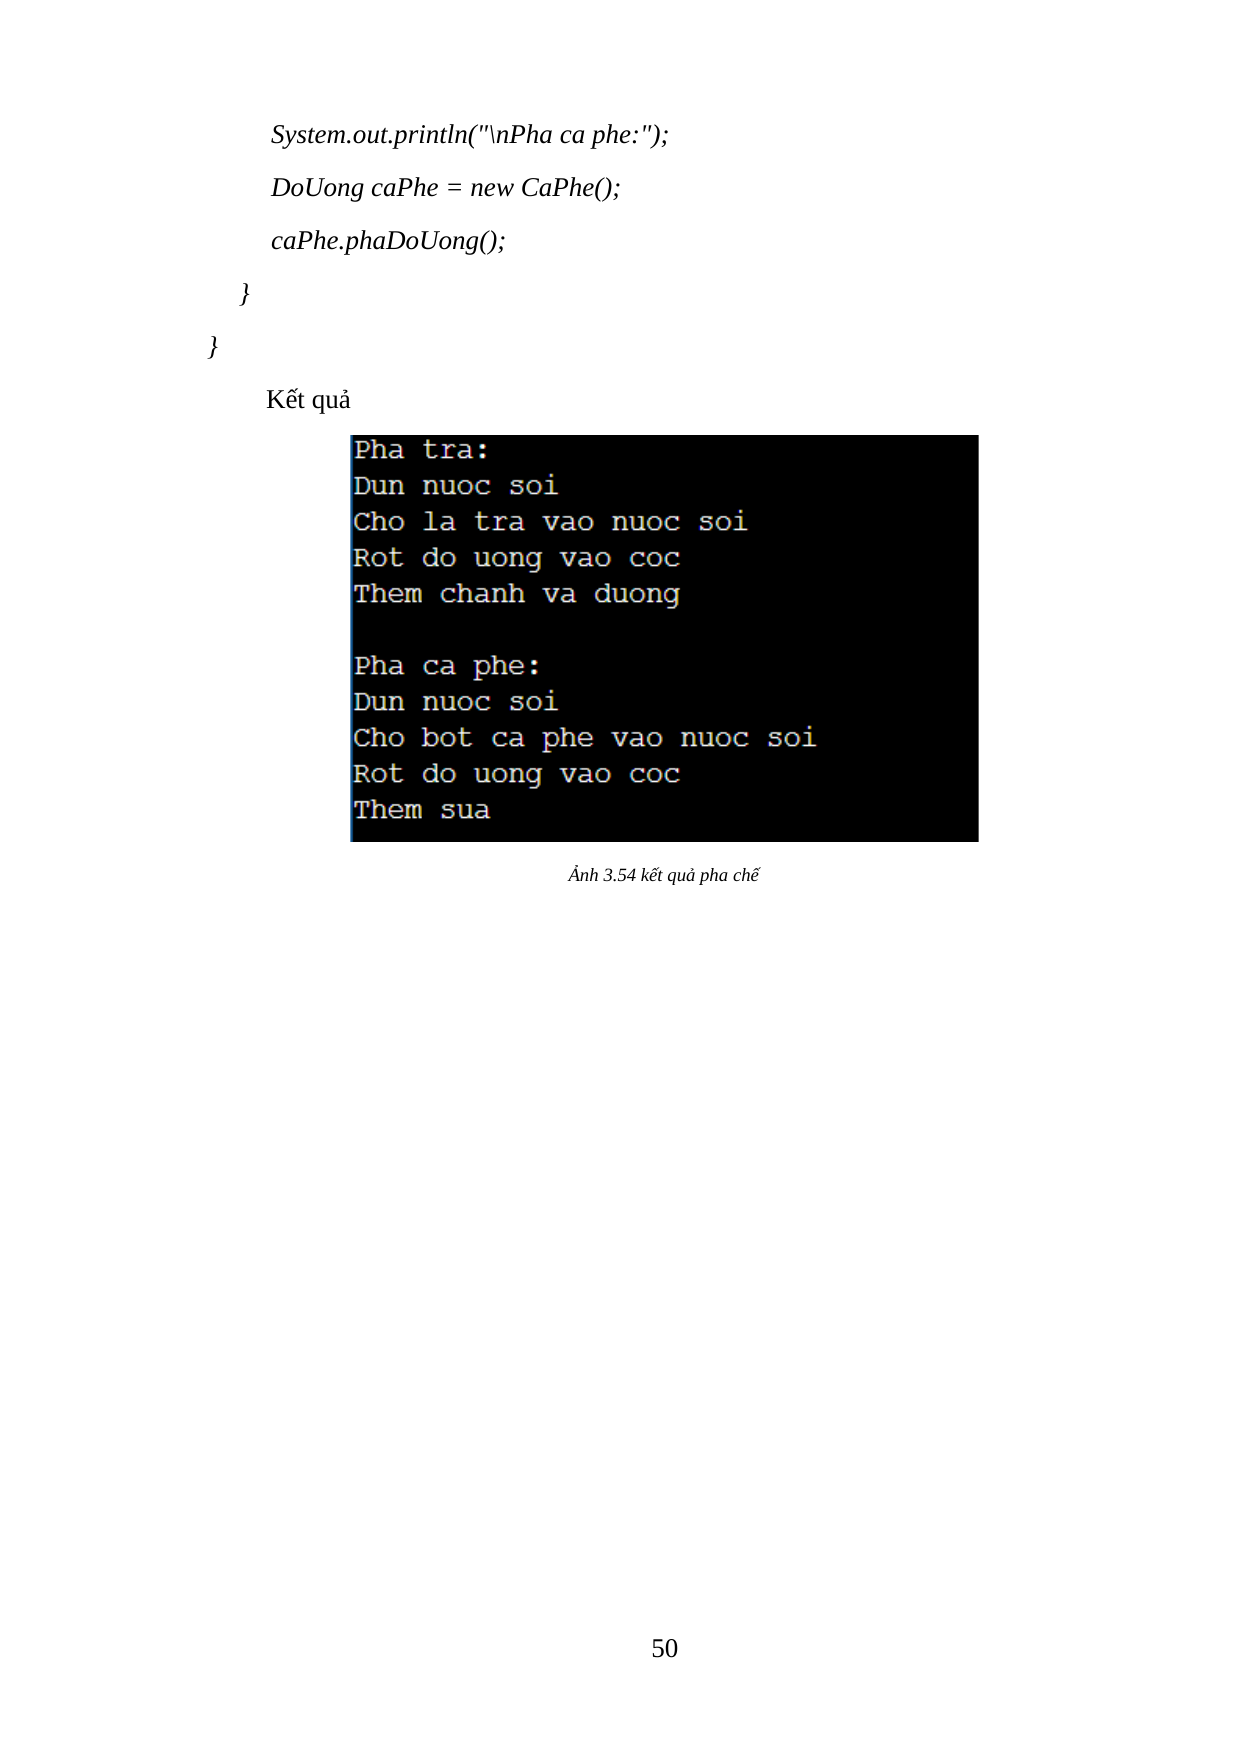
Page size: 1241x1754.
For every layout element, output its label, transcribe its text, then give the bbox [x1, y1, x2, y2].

picture [350, 435, 979, 842]
text System.out.println("\nPha ca phe:"); [207, 118, 1122, 149]
text Kết quả [207, 383, 1122, 414]
text DoUong caPhe = new CaPhe(); [207, 171, 1122, 202]
text } [207, 277, 1122, 308]
text caPhe.phaDoUong(); [207, 224, 1122, 255]
text } [207, 330, 1122, 361]
